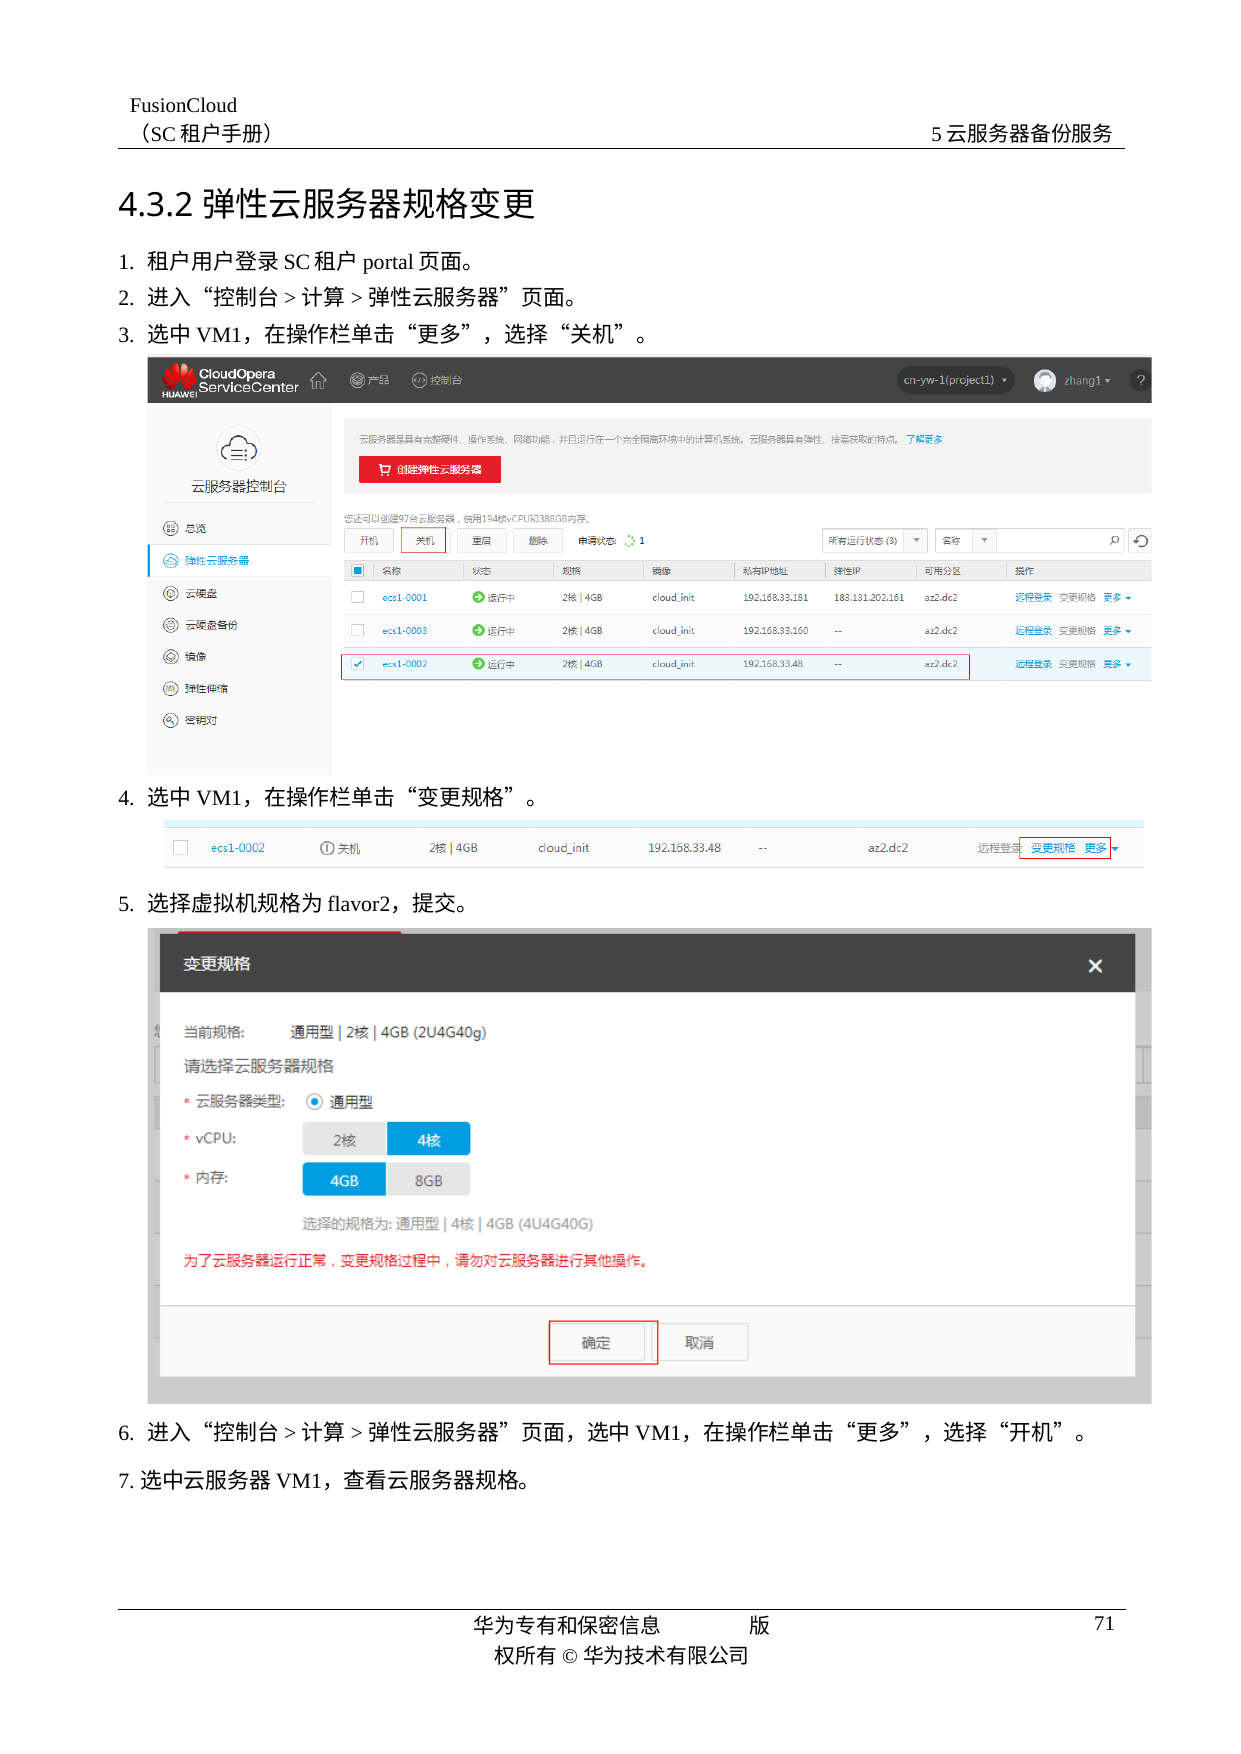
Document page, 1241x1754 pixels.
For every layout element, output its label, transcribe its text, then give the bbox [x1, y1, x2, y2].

picture [147, 820, 1152, 878]
picture [147, 354, 1152, 775]
list 选中VM1，在操作栏单击“更多”，选择“关机”。 [118, 317, 1122, 349]
text 7. 选中云服务器VM1，查看云服务器规格。 [118, 1463, 1122, 1495]
list 选中VM1，在操作栏单击“变更规格”。 [118, 780, 1122, 812]
list 进入“控制台 > 计算 > 弹性云服务器”页面。 [118, 280, 1122, 312]
picture [147, 928, 1152, 1404]
list 进入“控制台 > 计算 > 弹性云服务器”页面，选中VM1，在操作栏单击“更多”，选择“开机”。 [118, 1414, 1122, 1447]
list 选择虚拟机规格为flavor2，提交。 [118, 886, 1122, 918]
list 租户用户登录SC租户portal页面。 [118, 243, 1122, 276]
subtitle 弹性云服务器规格变更 [118, 178, 1122, 227]
